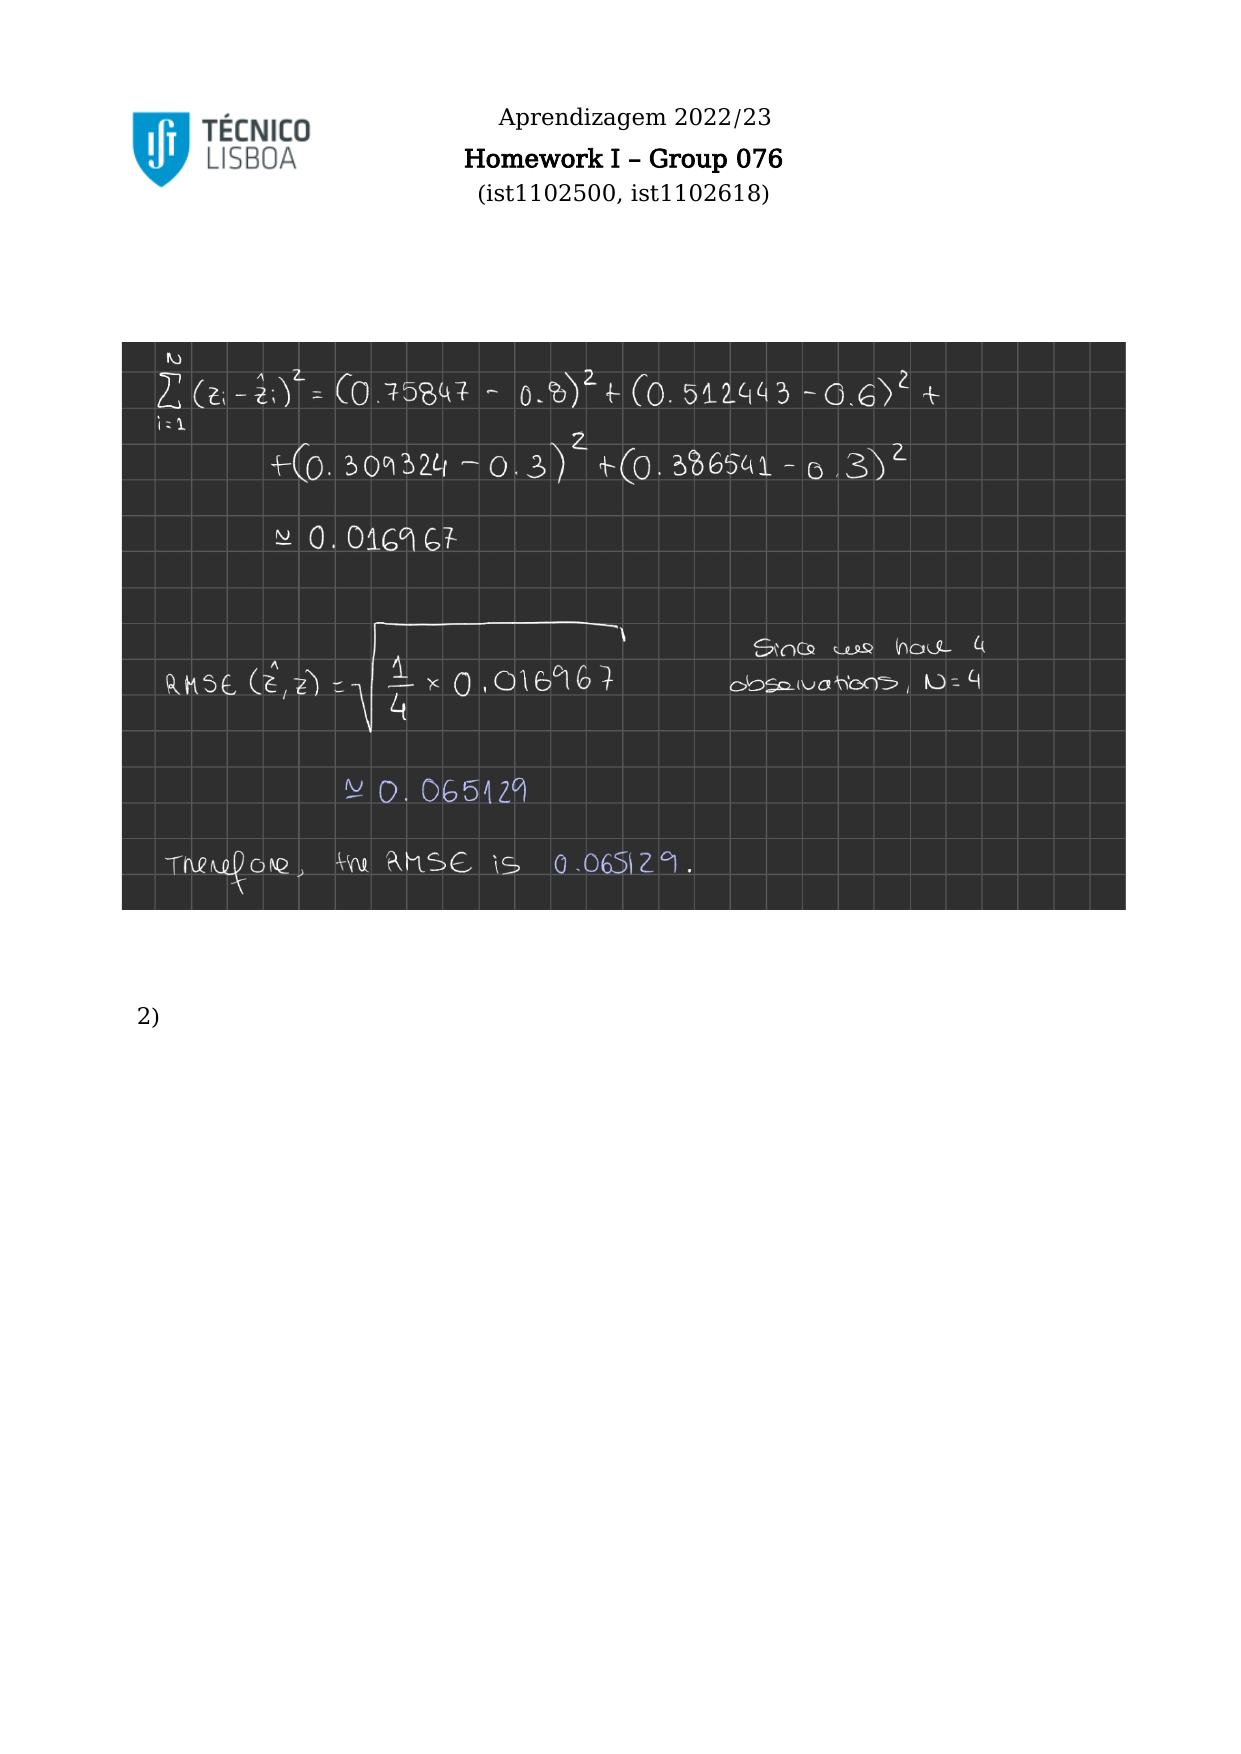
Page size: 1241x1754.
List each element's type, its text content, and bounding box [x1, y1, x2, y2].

picture [121, 103, 320, 197]
text 2) [137, 1002, 1125, 1029]
picture [121, 342, 1126, 910]
